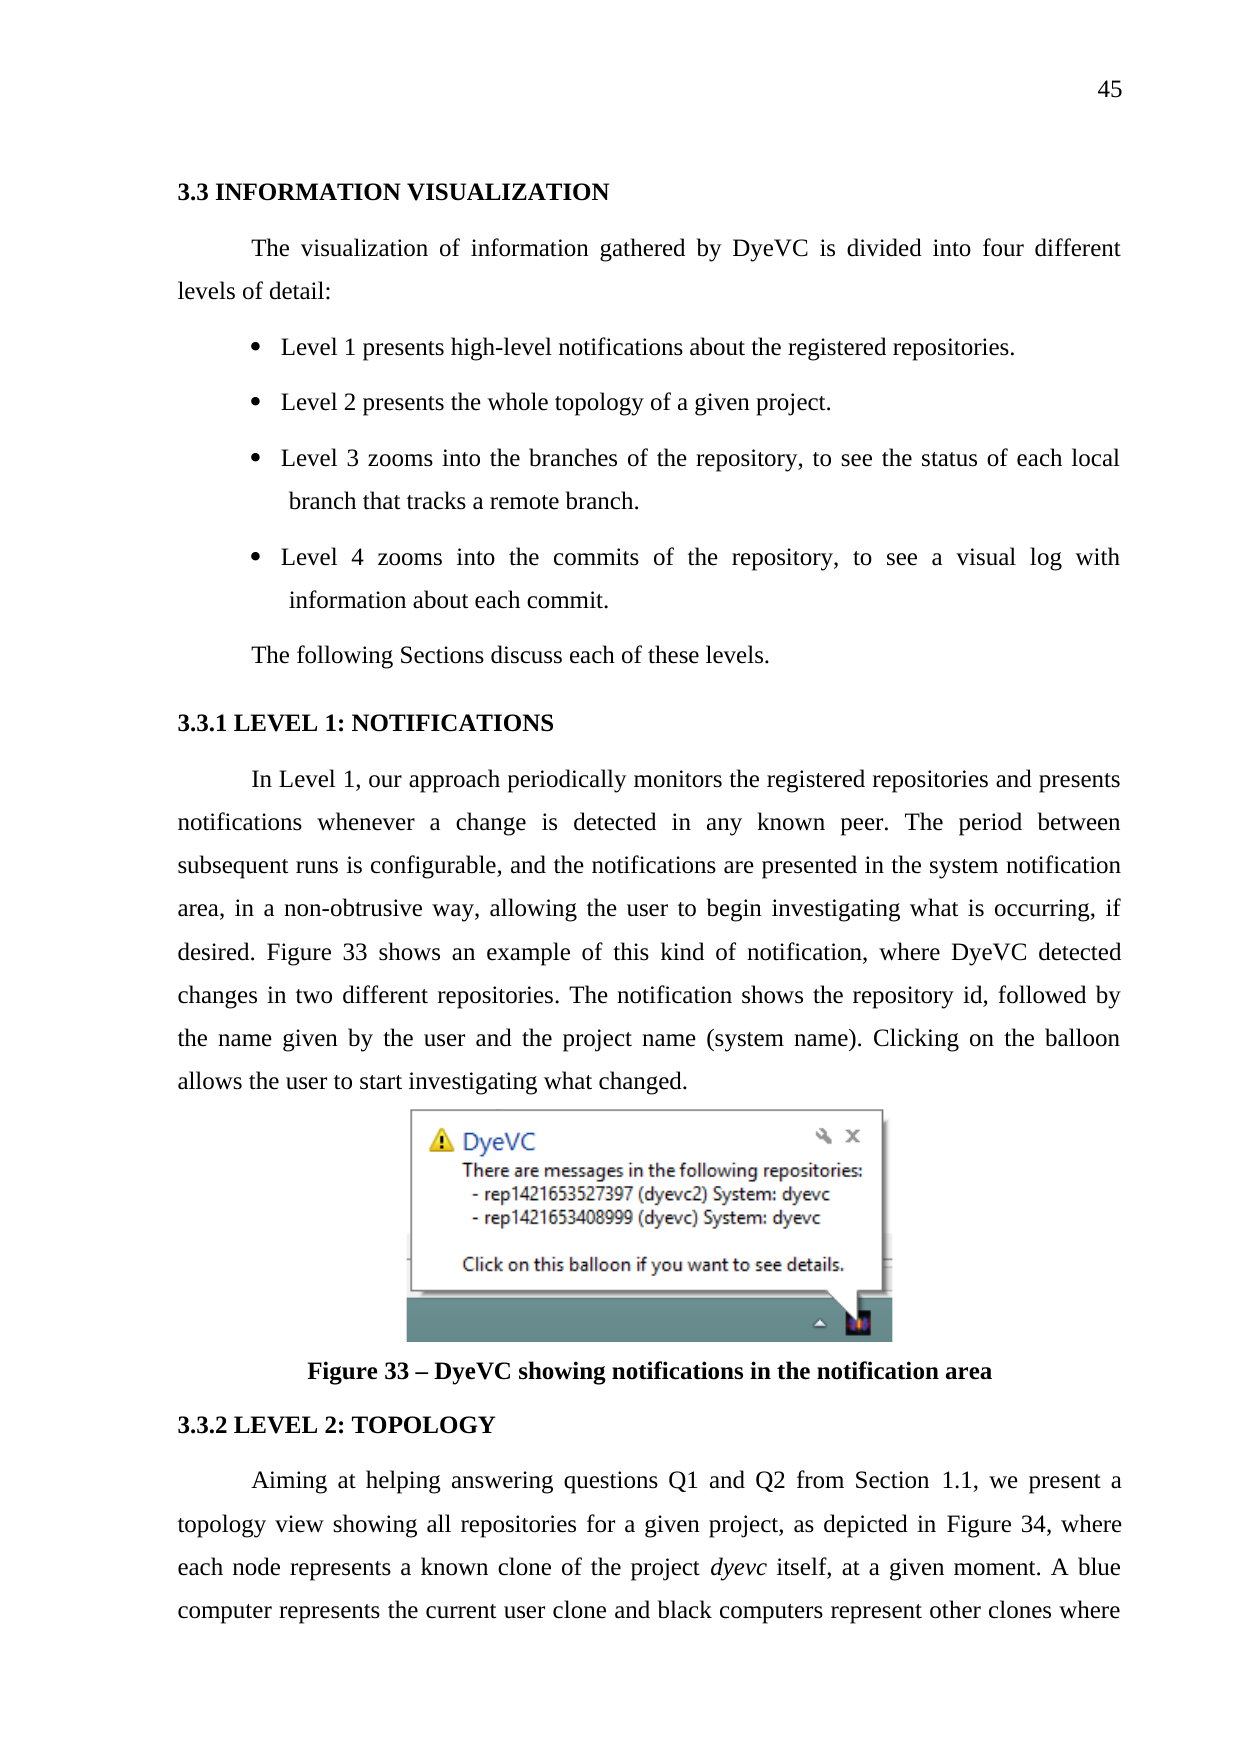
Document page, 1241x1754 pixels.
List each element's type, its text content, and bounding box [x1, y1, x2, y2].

list Level 2 presents the whole topology of a given project. [251, 387, 1122, 416]
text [177, 1466, 1122, 1624]
text The visualization of information gathered by DyeVC is divided into four different levels of detail: [177, 233, 1122, 305]
list Level 3 zooms into the branches of the repository, to see the status of each local branch that tracks a remote branch. [251, 443, 1122, 515]
list Level 1 presents high-level notifications about the registered repositories. [251, 332, 1122, 360]
text The following Sections discuss each of these levels. [177, 640, 1122, 669]
subtitle Level 2: Topology [177, 1410, 1122, 1439]
picture [406, 1109, 893, 1342]
text In Level 1, our approach periodically monitors the registered repositories and presents notifications whenever a change is detected in any known peer. The period between subsequent runs is configurable, and the notifications are presented in the system notification area, in a non-obtrusive way, allowing the user to begin investigating what is occurring, if desired. Figure 33 shows an example of this kind of notification, where DyeVC detected changes in two different repositories. The notification shows the repository id, followed by the name given by the user and the project name (system name). Clicking on the balloon allows the user to start investigating what changed. [177, 764, 1122, 1095]
text Figure 33 – DyeVC showing notifications in the notification area [177, 1356, 1122, 1385]
subtitle Information visualization [177, 177, 1122, 206]
subtitle Level 1: Notifications [177, 708, 1122, 737]
list Level 4 zooms into the commits of the repository, to see a visual log with information about each commit. [251, 542, 1122, 613]
